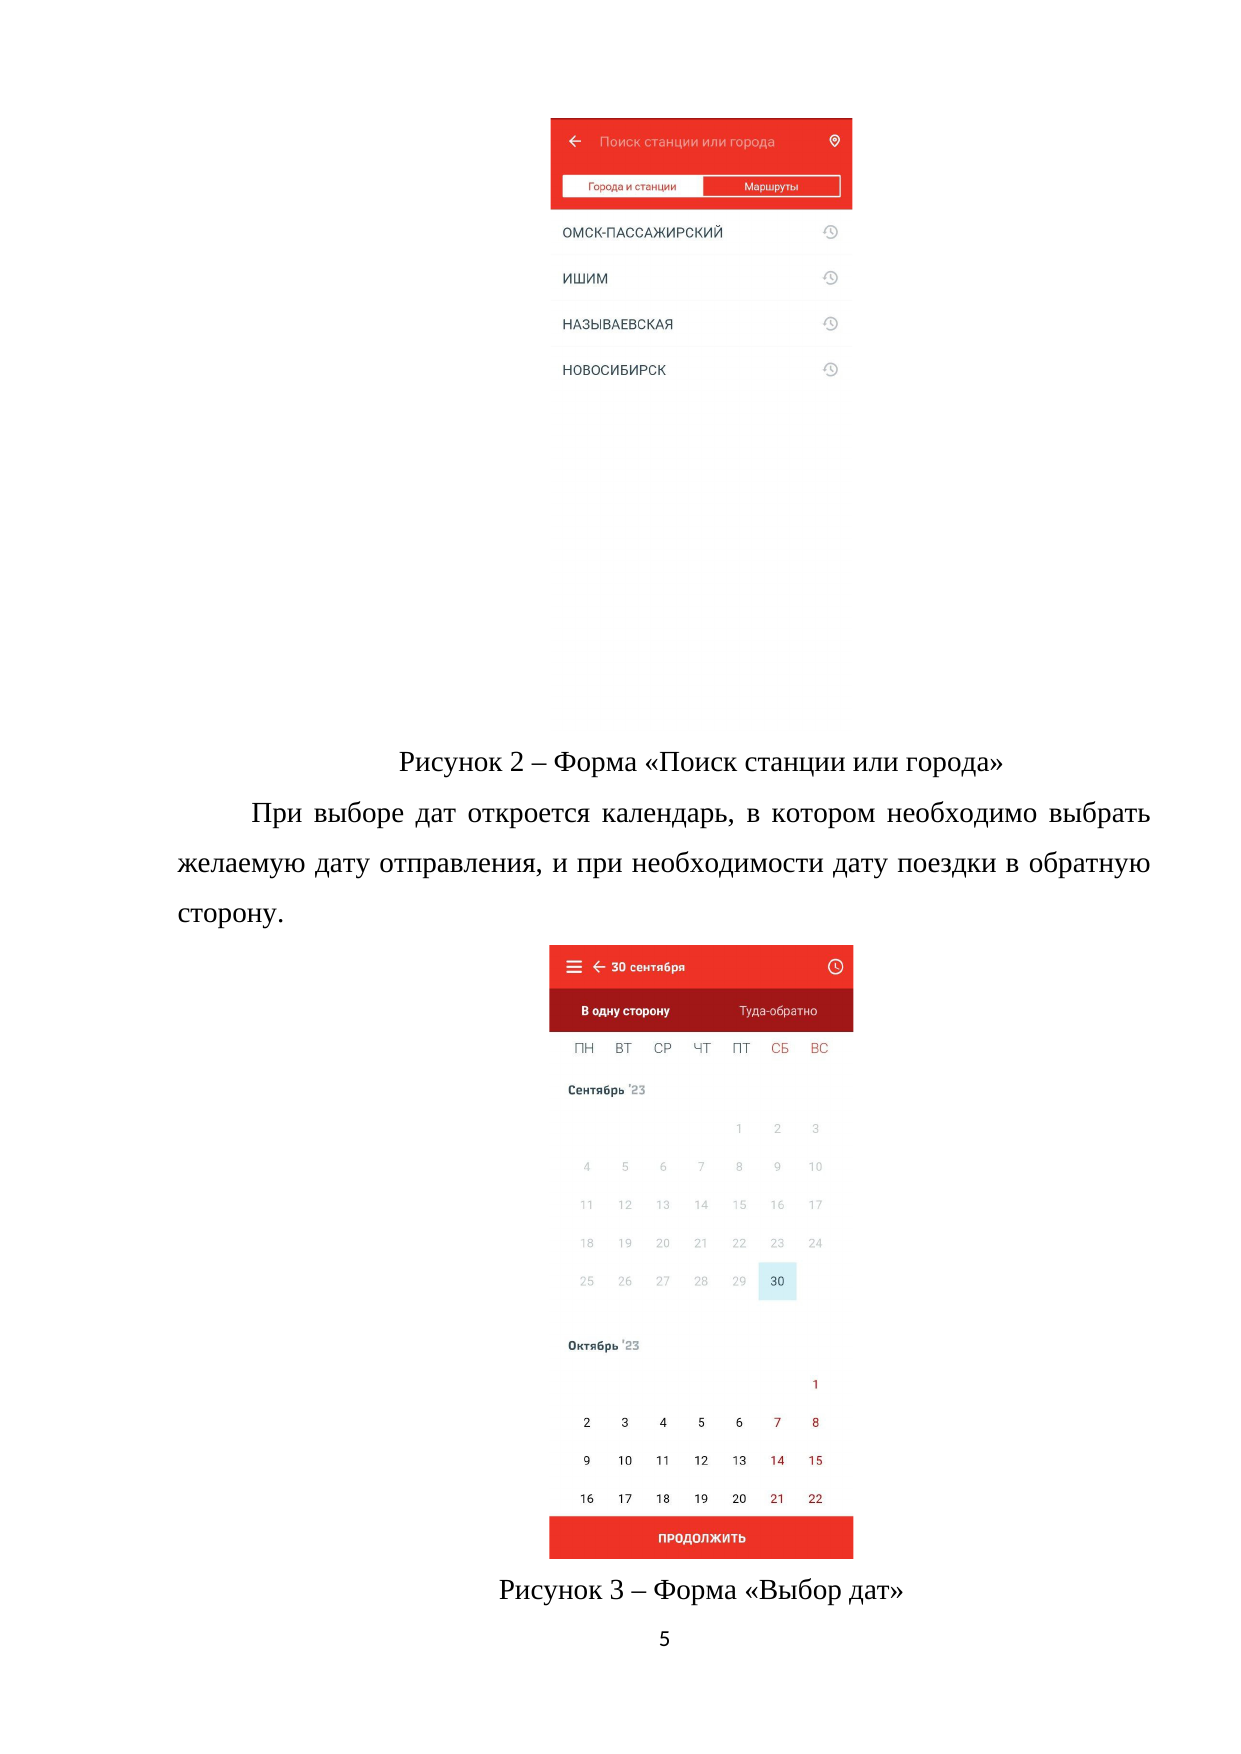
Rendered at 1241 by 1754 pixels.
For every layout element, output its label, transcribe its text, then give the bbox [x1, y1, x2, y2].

picture [550, 118, 853, 731]
text Рисунок 3 – Форма «Выбор дат» [177, 1572, 1152, 1606]
picture [549, 945, 854, 1559]
text При выборе дат откроется календарь, в котором необходимо выбрать желаемую дату отправления, и при необходимости дату поездки в обратную сторону. [177, 795, 1152, 929]
text Рисунок 2 – Форма «Поиск станции или города» [177, 744, 1152, 778]
